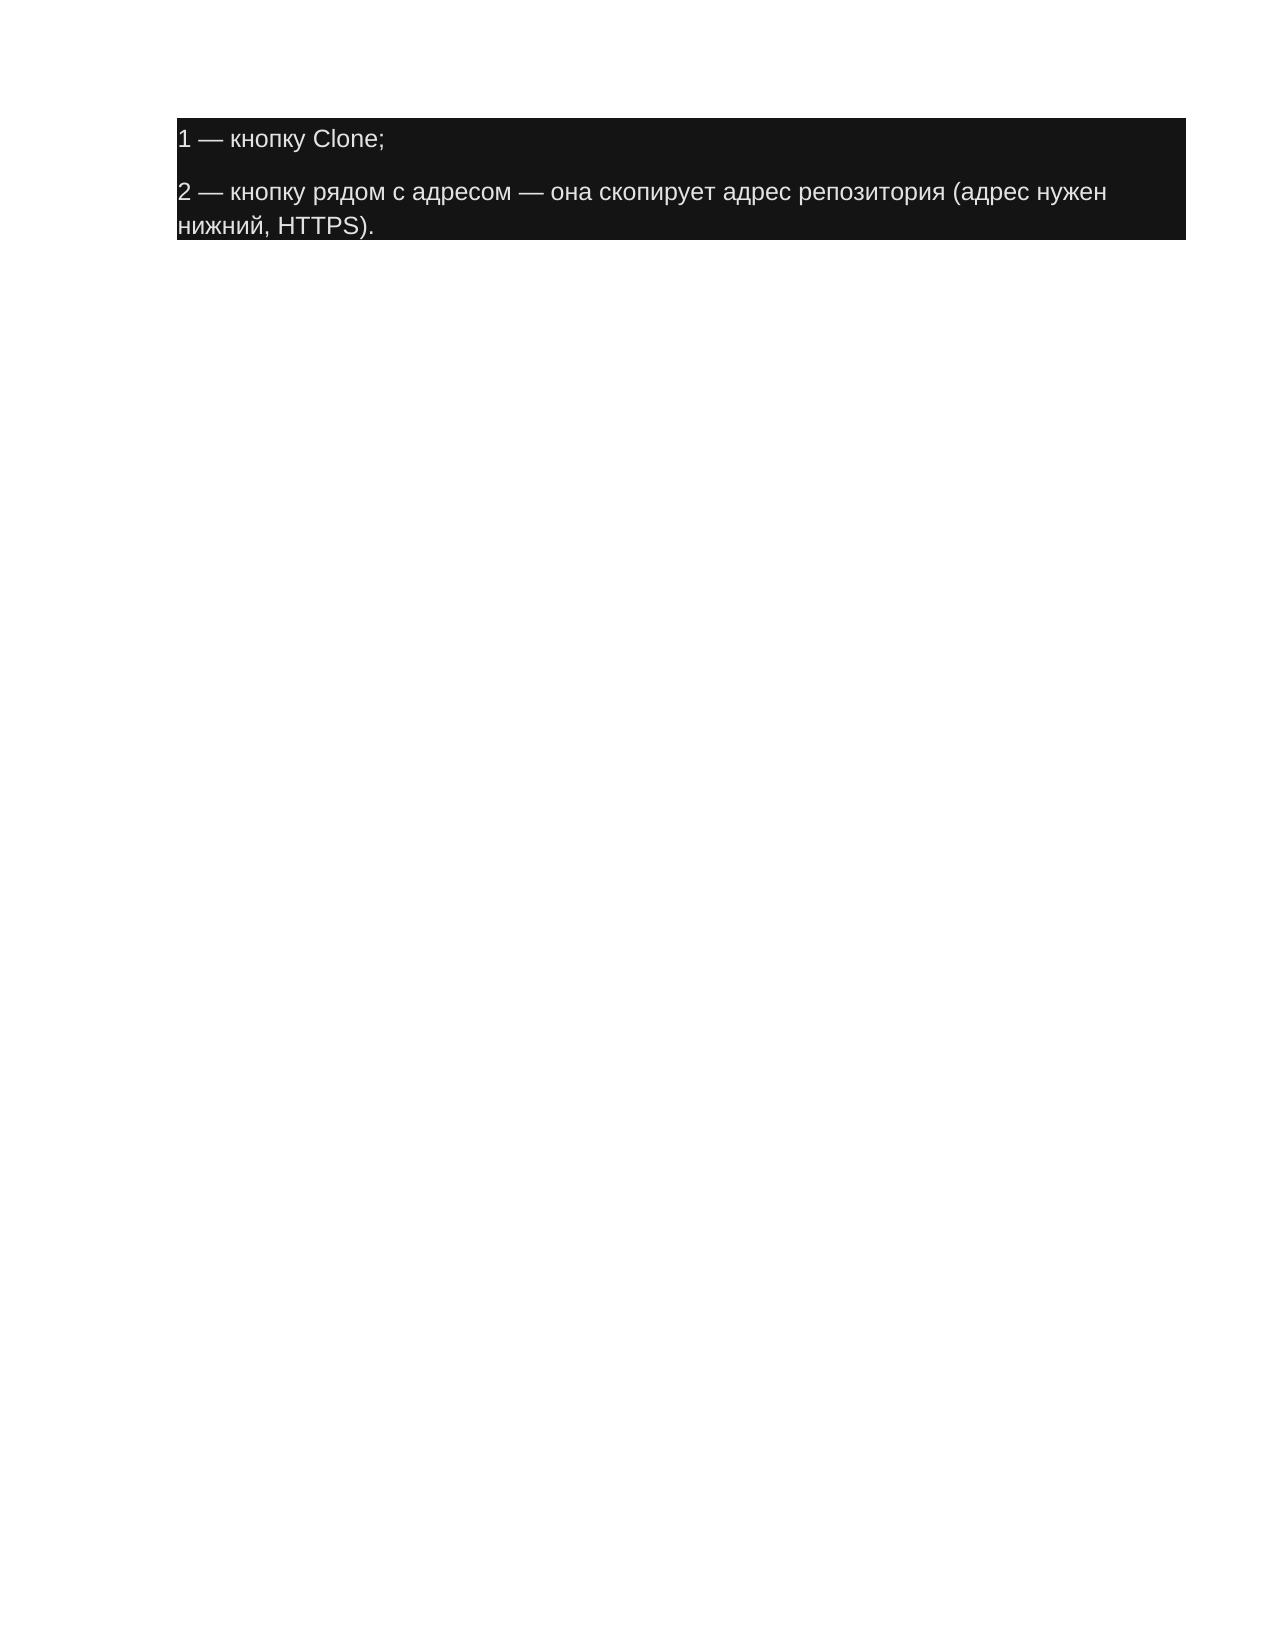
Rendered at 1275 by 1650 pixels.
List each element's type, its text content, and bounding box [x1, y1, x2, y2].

text 1 — кнопку Clone; [177, 118, 1186, 152]
text 2 — кнопку рядом с адресом — она скопирует адрес репозитория (адрес нужен нижний, HTTPS). [177, 171, 1186, 240]
